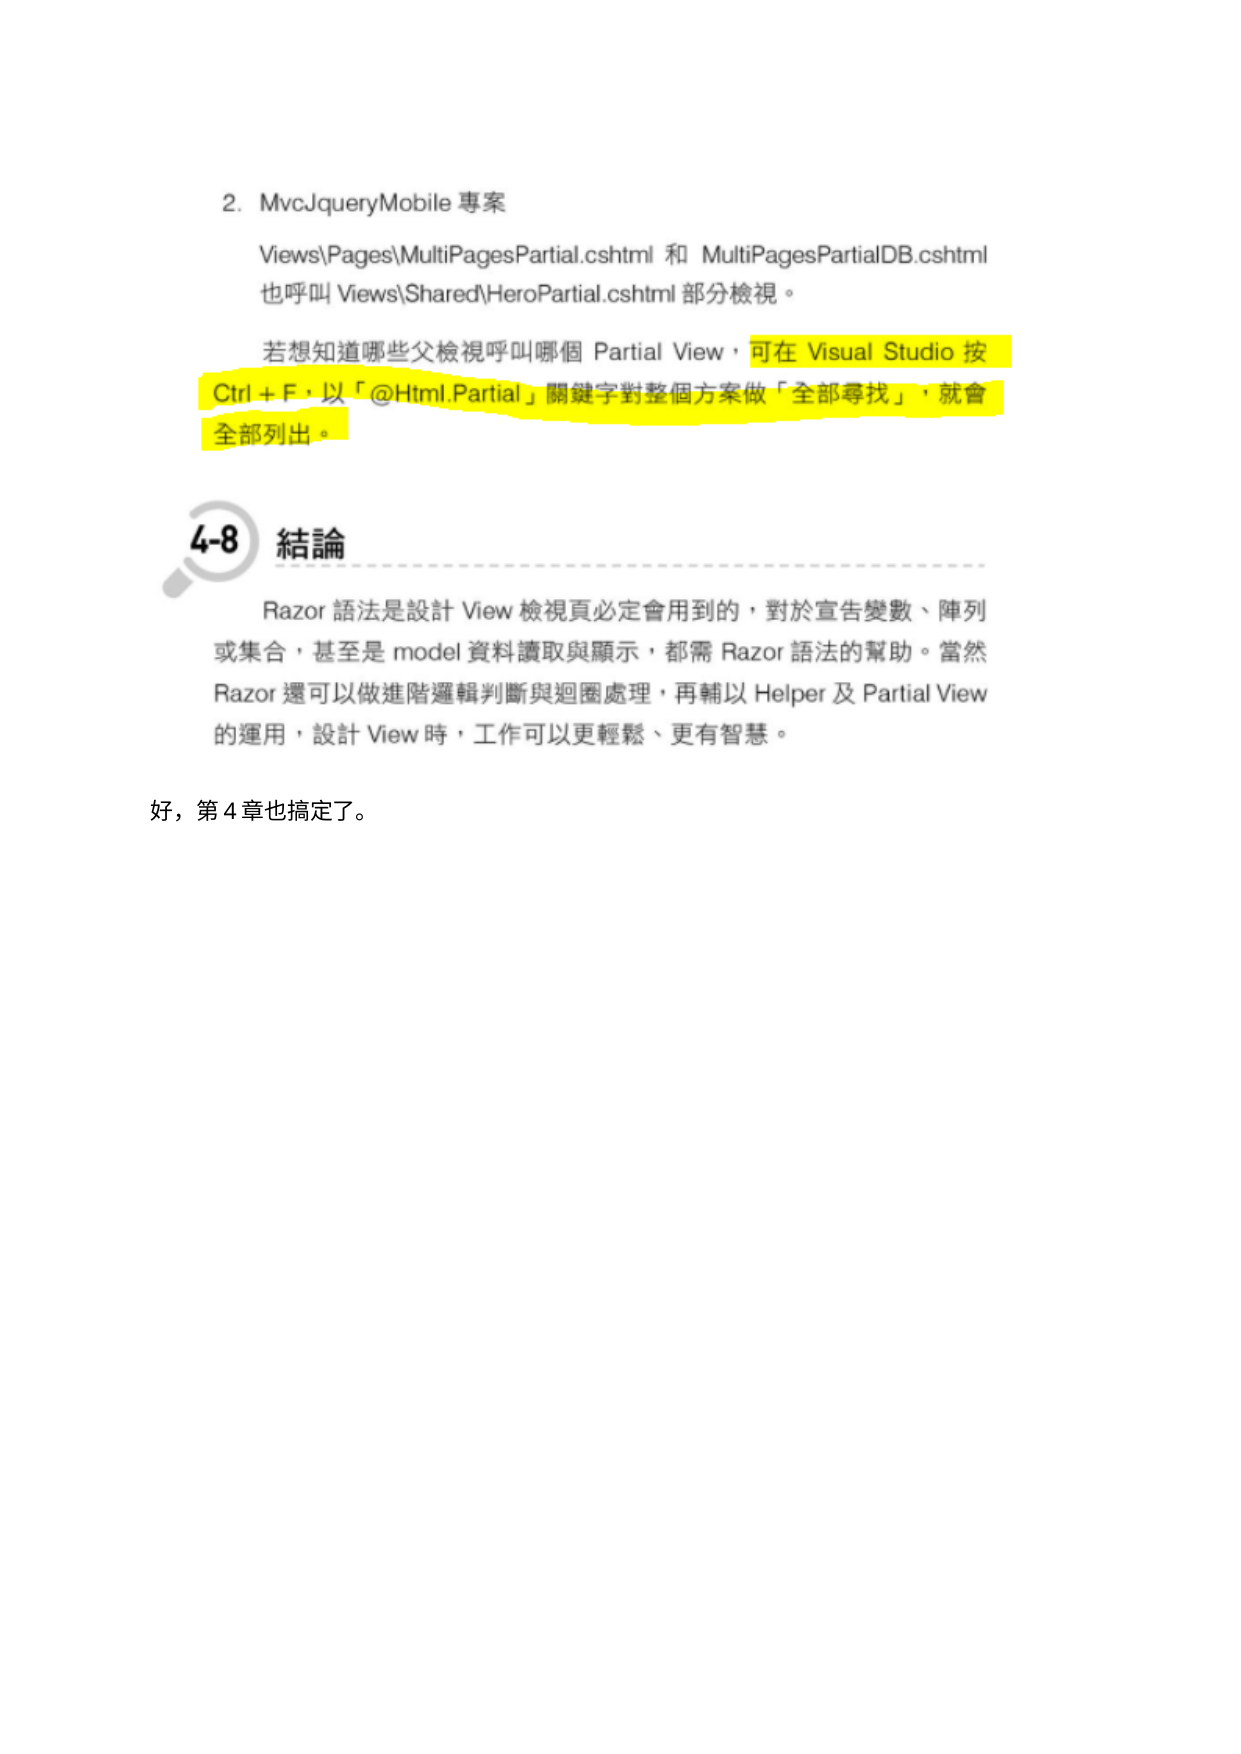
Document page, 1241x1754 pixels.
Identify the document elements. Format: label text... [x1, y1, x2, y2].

picture [150, 150, 1046, 789]
text 好，第4章也搞定了。 [150, 793, 1090, 826]
